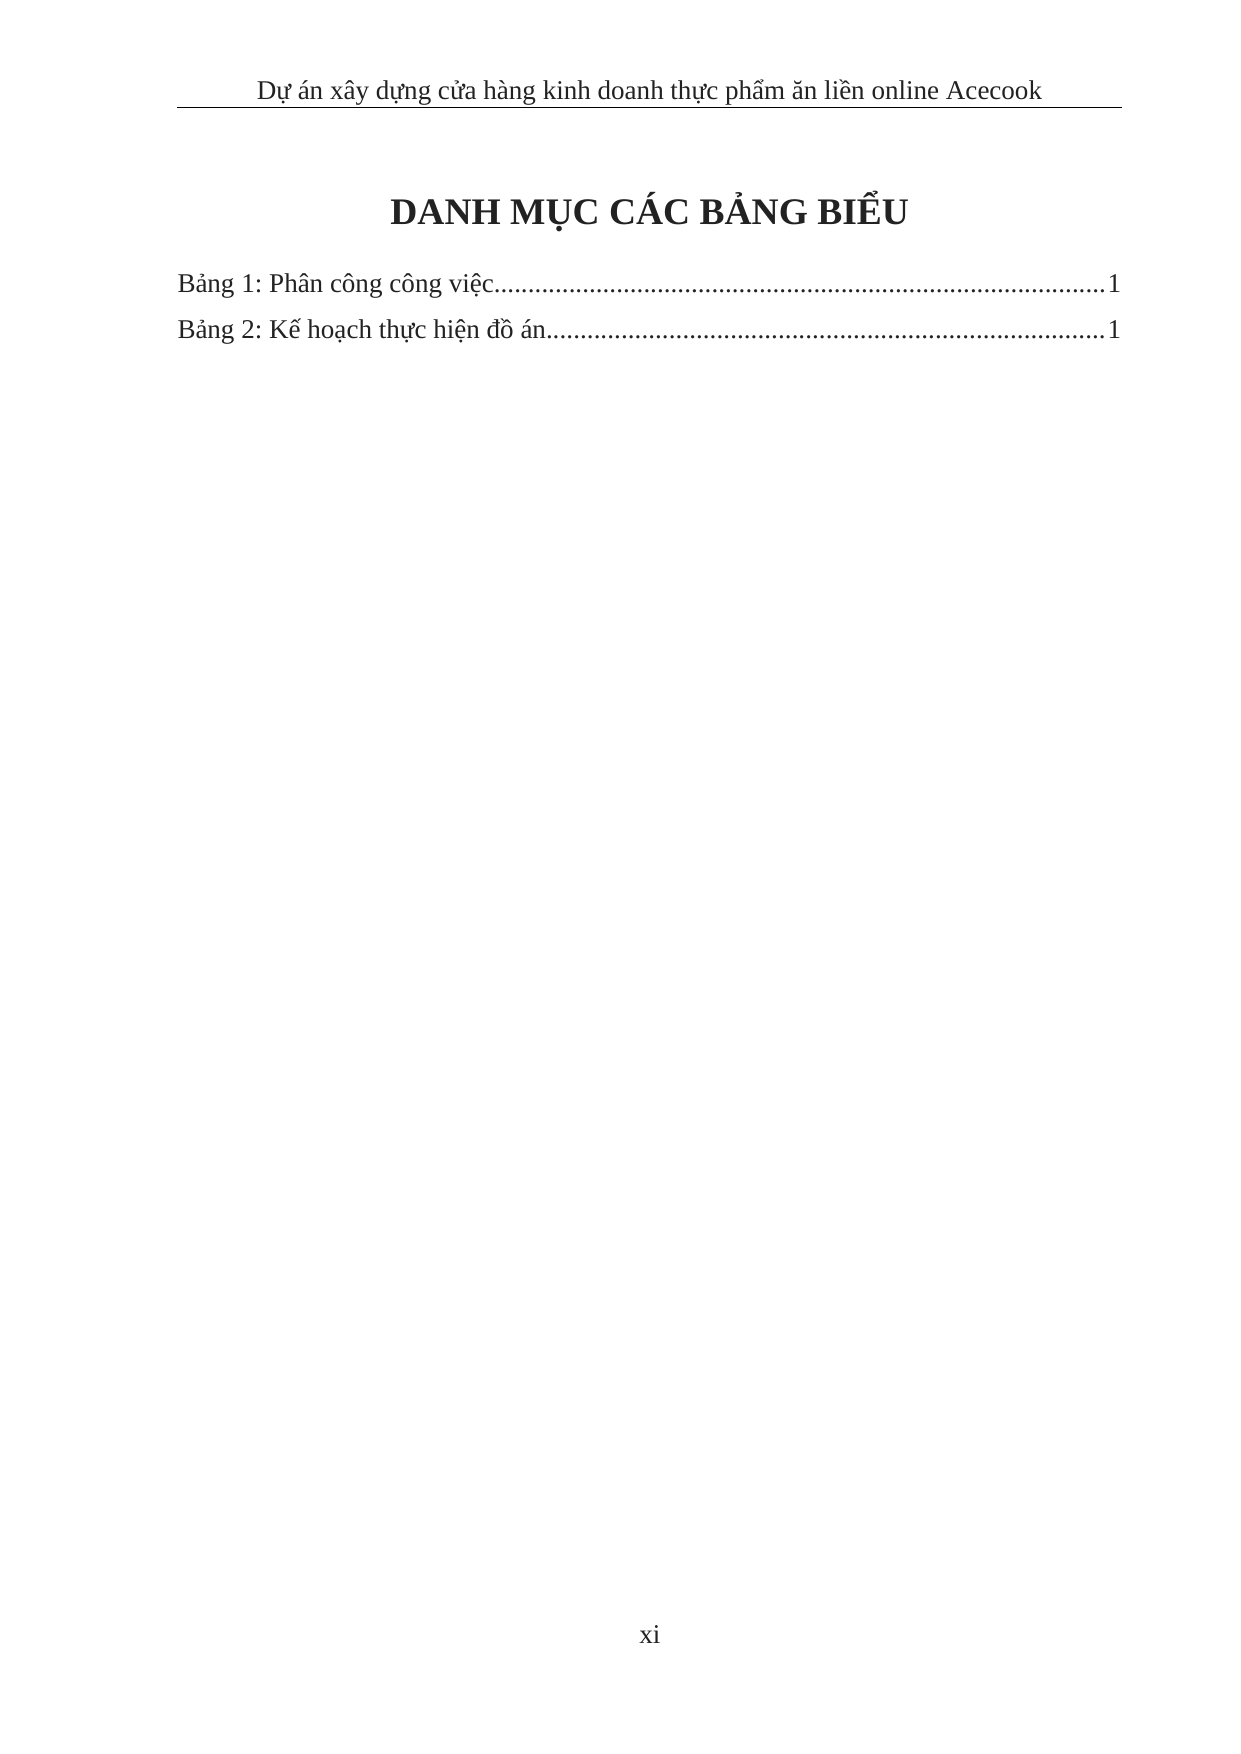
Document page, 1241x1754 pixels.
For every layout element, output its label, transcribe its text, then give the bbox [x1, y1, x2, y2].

text Bảng 2: Kế hoạch thực hiện đồ án 1 [177, 313, 1122, 345]
subtitle DANH MỤC CÁC BẢNG BIỂU [177, 190, 1122, 233]
text Bảng 1: Phân công công việc 1 [177, 267, 1122, 298]
